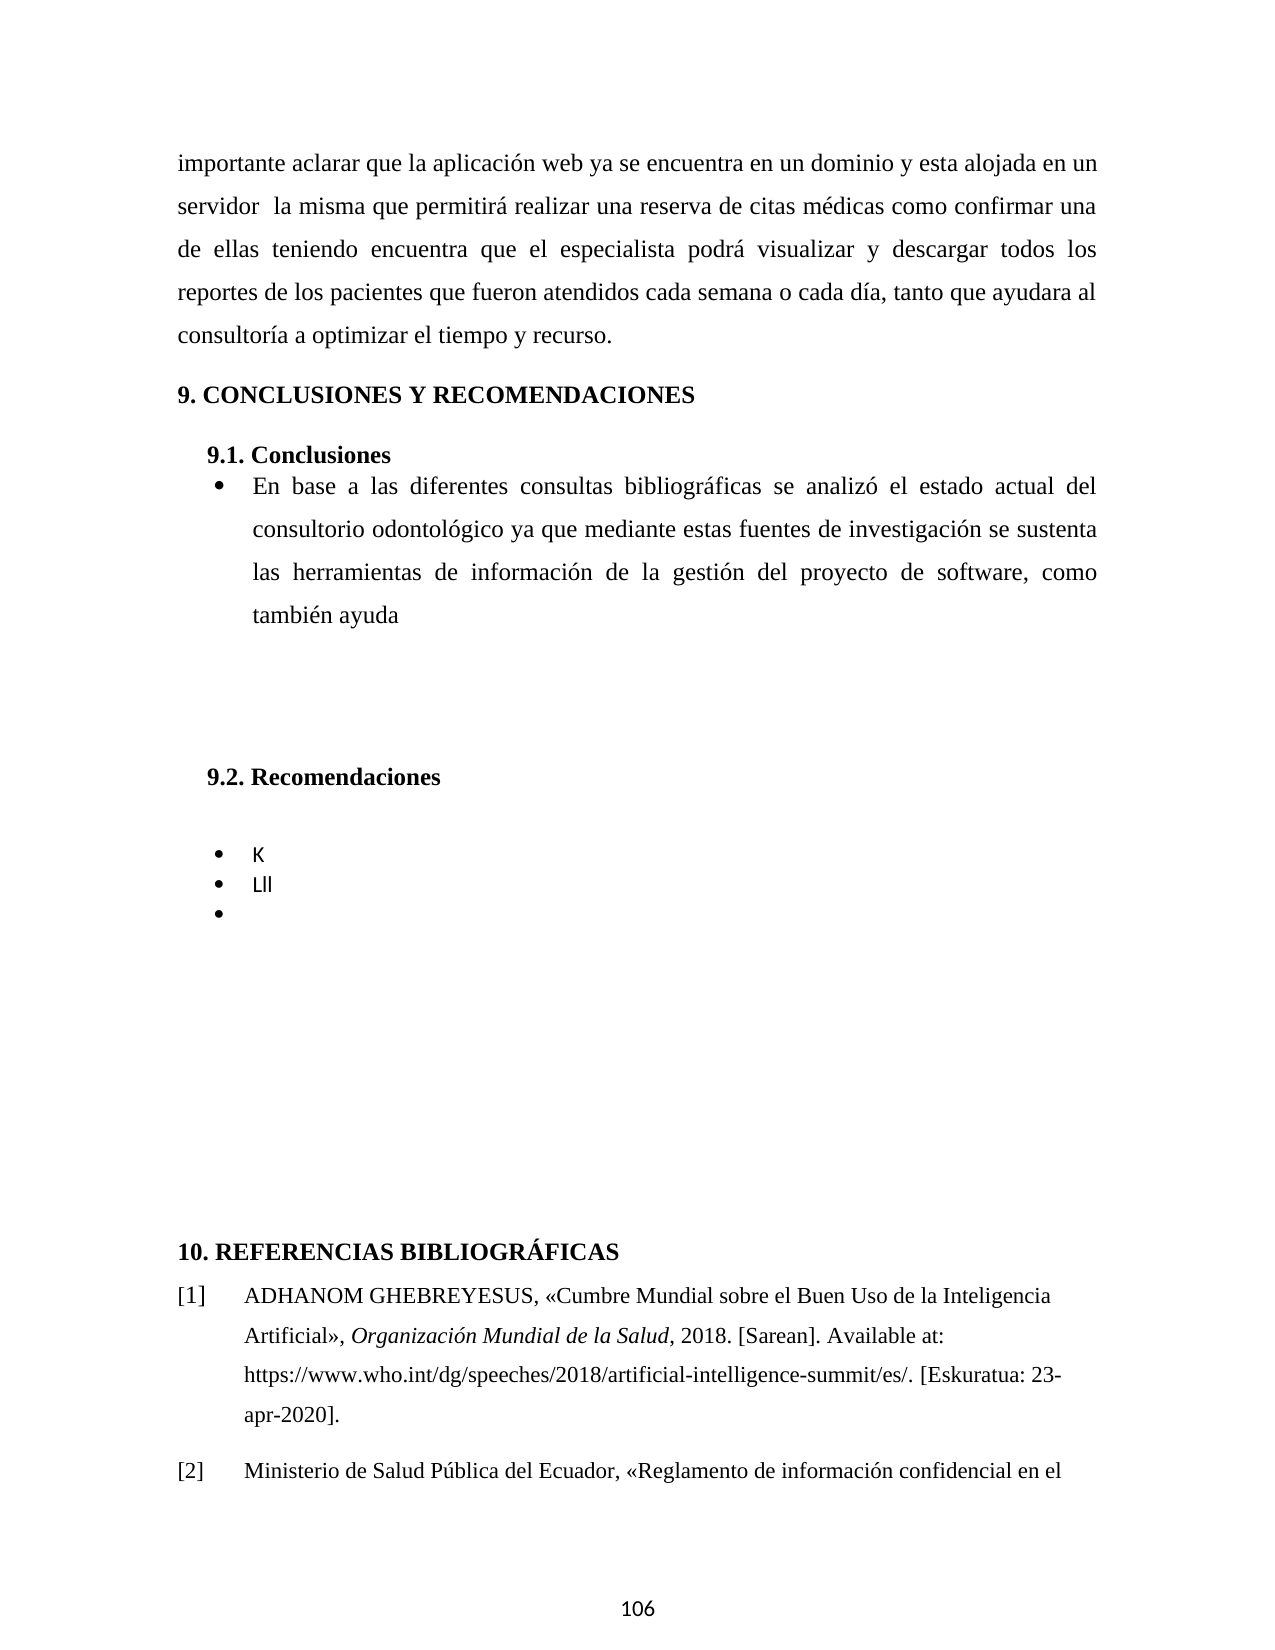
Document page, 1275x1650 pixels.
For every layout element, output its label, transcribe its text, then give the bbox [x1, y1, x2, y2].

list En base a las diferentes consultas bibliográficas se analizó el estado actual del consultorio odontológico ya que mediante estas fuentes de investigación se sustenta las herramientas de información de la gestión del proyecto de software, como también ayuda [215, 471, 1098, 629]
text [177, 1457, 1098, 1483]
list K [215, 840, 1098, 868]
text 9. CONCLUSIONES Y RECOMENDACIONES [177, 380, 1098, 409]
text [177, 148, 1098, 349]
text [1] ADHANOM GHEBREYESUS, «Cumbre Mundial sobre el Buen Uso de la Inteligencia Artificial», Organización Mundial de la Salud, 2018. [Sarean]. Available at: https://www.who.int/dg/speeches/2018/artificial-intelligence-summit/es/. [Eskuratua: 23-apr-2020]. [177, 1280, 1098, 1427]
subtitle 9.1. Conclusiones [207, 440, 1098, 468]
subtitle 10. REFERENCIAS BIBLIOGRÁFICAS [177, 1237, 1098, 1266]
list Lll [215, 870, 1098, 898]
subtitle 9.2. Recomendaciones [207, 762, 1098, 791]
